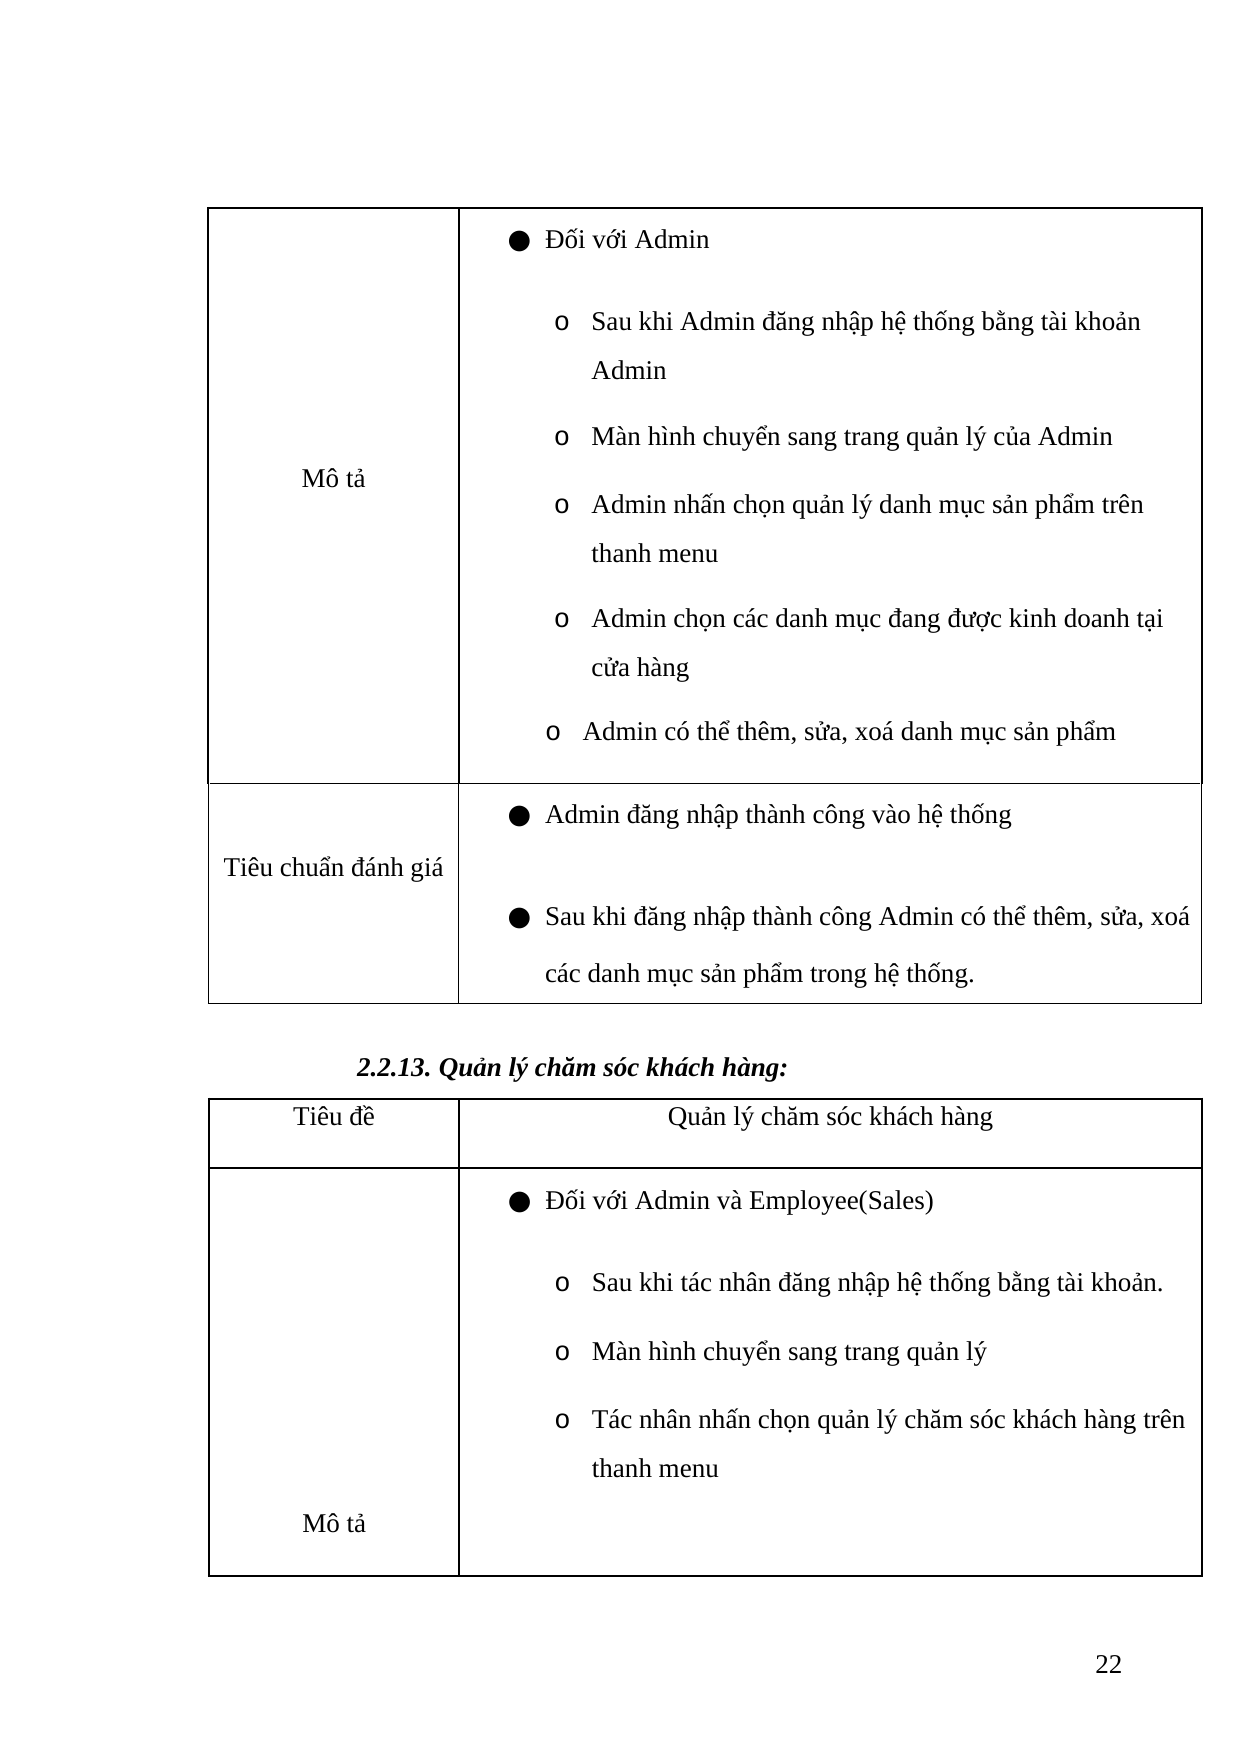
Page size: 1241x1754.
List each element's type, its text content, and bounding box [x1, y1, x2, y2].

table_cell Tiêu chuẩn đánh giá [209, 784, 458, 1003]
table_cell Mô tả [210, 1169, 458, 1575]
table_header Quản lý chăm sóc khách hàng [460, 1100, 1201, 1167]
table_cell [460, 1169, 1201, 1575]
table_header Tiêu đề [210, 1100, 458, 1167]
list Quản lý chăm sóc khách hàng: [357, 1051, 1122, 1082]
table_cell Admin đăng nhập thành công vào hệ thống Sau khi đăng nhập thành công Admin có thể thêm, sửa, xoá các danh mục sản phẩm trong hệ thống. [459, 783, 1201, 1003]
table_cell Mô tả [209, 209, 458, 783]
table_cell Đối với Admin Sau khi Admin đăng nhập hệ thống bằng tài khoản Admin Màn hình chuyển sang trang quản lý của Admin Admin nhấn chọn quản lý danh mục sản phẩm trên thanh menu Admin chọn các danh mục đang được kinh doanh tại cửa hàng Admin có thể thêm, sửa, xoá danh mục sản phẩm [460, 209, 1201, 783]
